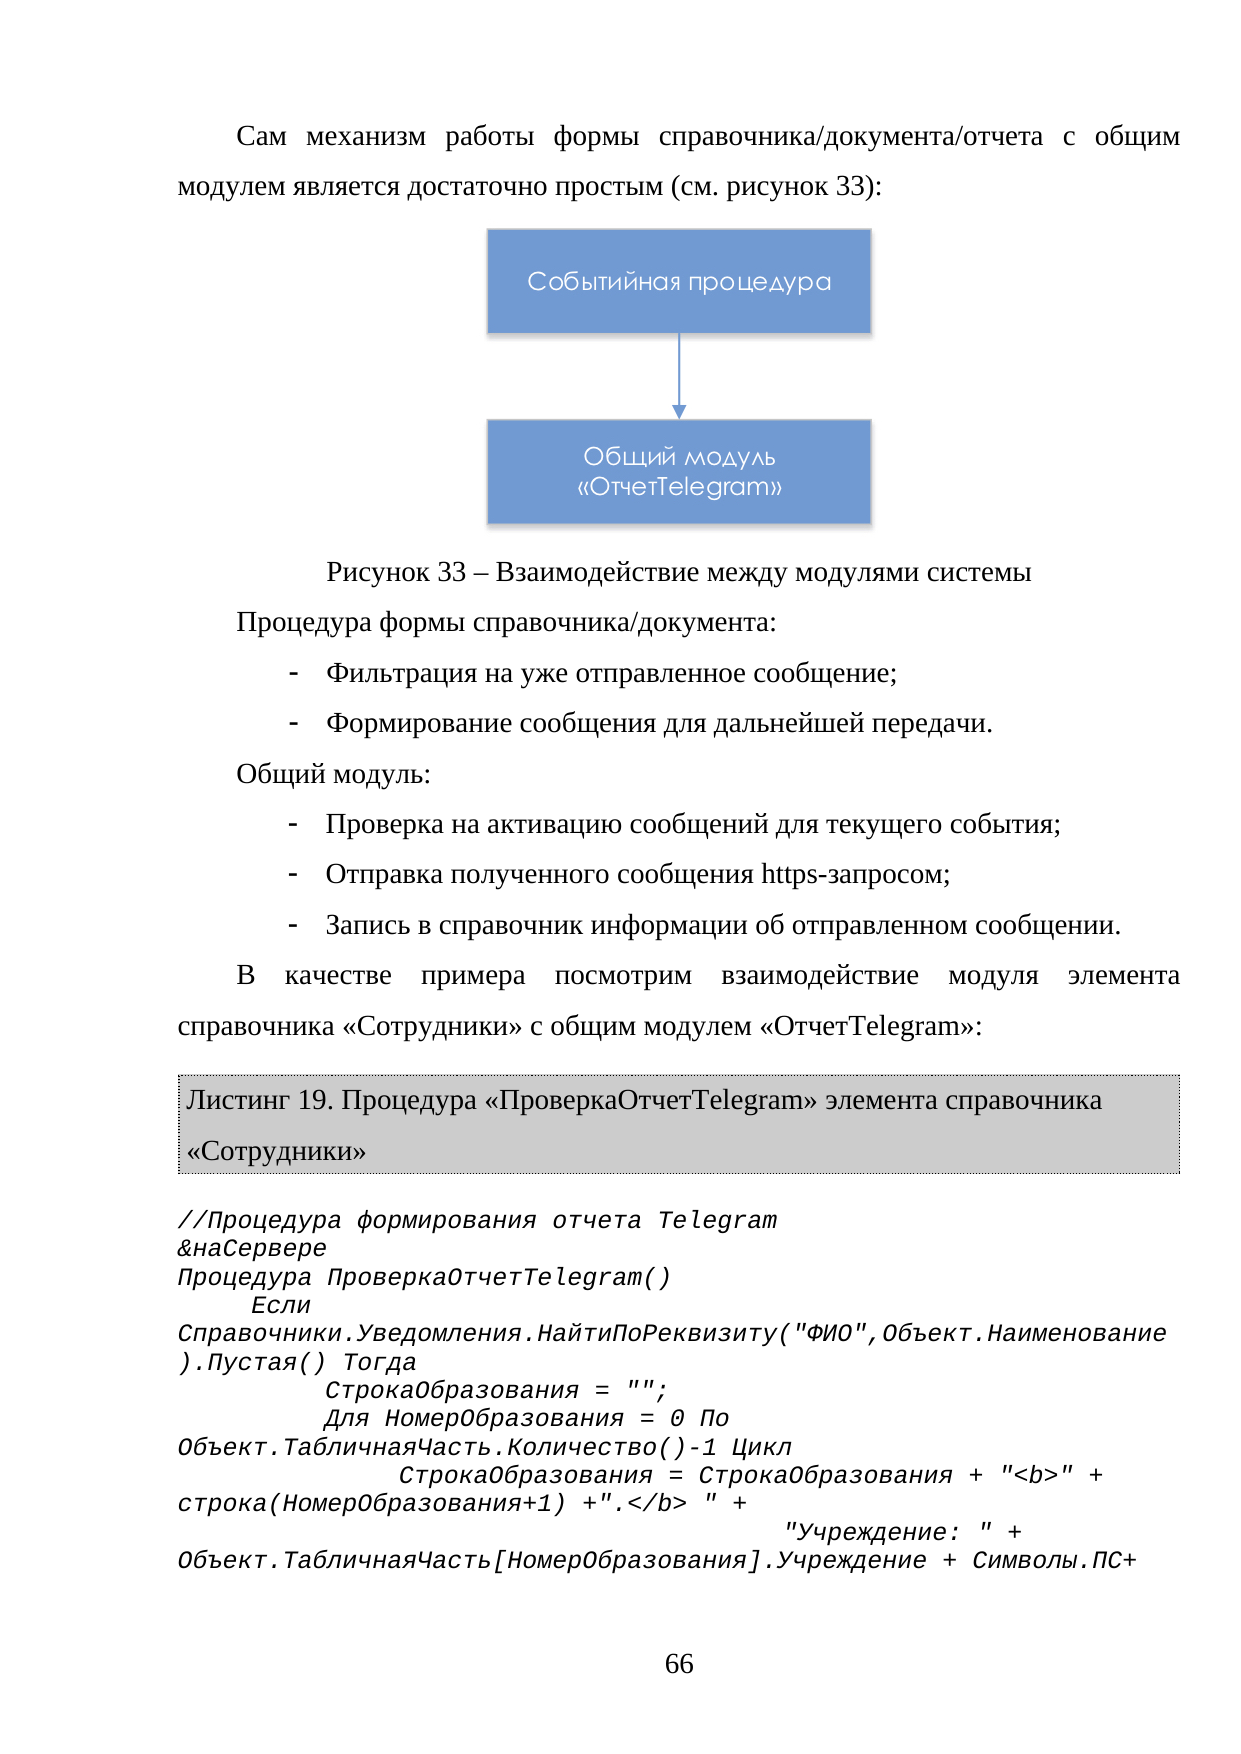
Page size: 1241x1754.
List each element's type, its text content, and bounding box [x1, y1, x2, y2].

text //Процедура формирования отчета Telegram [177, 1207, 1181, 1236]
text Процедура формы справочника/документа: [177, 604, 1181, 638]
text Общий модуль: [177, 756, 1181, 789]
text Рисунок 33 – Взаимодействие между модулями системы [177, 554, 1181, 588]
text &наСервере [177, 1236, 1181, 1264]
text Если Справочники.Уведомления.НайтиПоРеквизиту("ФИО",Объект.Наименование).Пустая() Тогда [177, 1292, 1181, 1377]
text СтрокаОбразования = СтрокаОбразования + "<b>" + строка(НомерОбразования+1) +".</b> " + [177, 1462, 1181, 1519]
text Для НомерОбразования = 0 По Объект.ТабличнаяЧасть.Количество()-1 Цикл [177, 1406, 1181, 1462]
list Формирование сообщения для дальнейшей передачи. [288, 705, 1181, 739]
text Сам механизм работы формы справочника/документа/отчета с общим модулем является достаточно простым (см. рисунок 33): [177, 118, 1181, 202]
text СтрокаОбразования = ""; [177, 1377, 1181, 1406]
list Отправка полученного сообщения https-запросом; [288, 856, 1181, 890]
list Запись в справочник информации об отправленном сообщении. [288, 907, 1181, 941]
text Листинг 19. Процедура «ПроверкаОтчетTelegram» элемента справочника «Сотрудники» [178, 1074, 1180, 1174]
text "Учреждение: " + Объект.ТабличнаяЧасть[НомерОбразования].Учреждение + Символы.ПС+ [177, 1519, 1181, 1576]
list Фильтрация на уже отправленное сообщение; [288, 655, 1181, 688]
text В качестве примера посмотрим взаимодействие модуля элемента справочника «Сотрудники» с общим модулем «ОтчетTelegram»: [177, 957, 1181, 1041]
picture [436, 218, 922, 538]
text Процедура ПроверкаОтчетTelegram() [177, 1264, 1181, 1292]
list Проверка на активацию сообщений для текущего события; [288, 806, 1181, 840]
